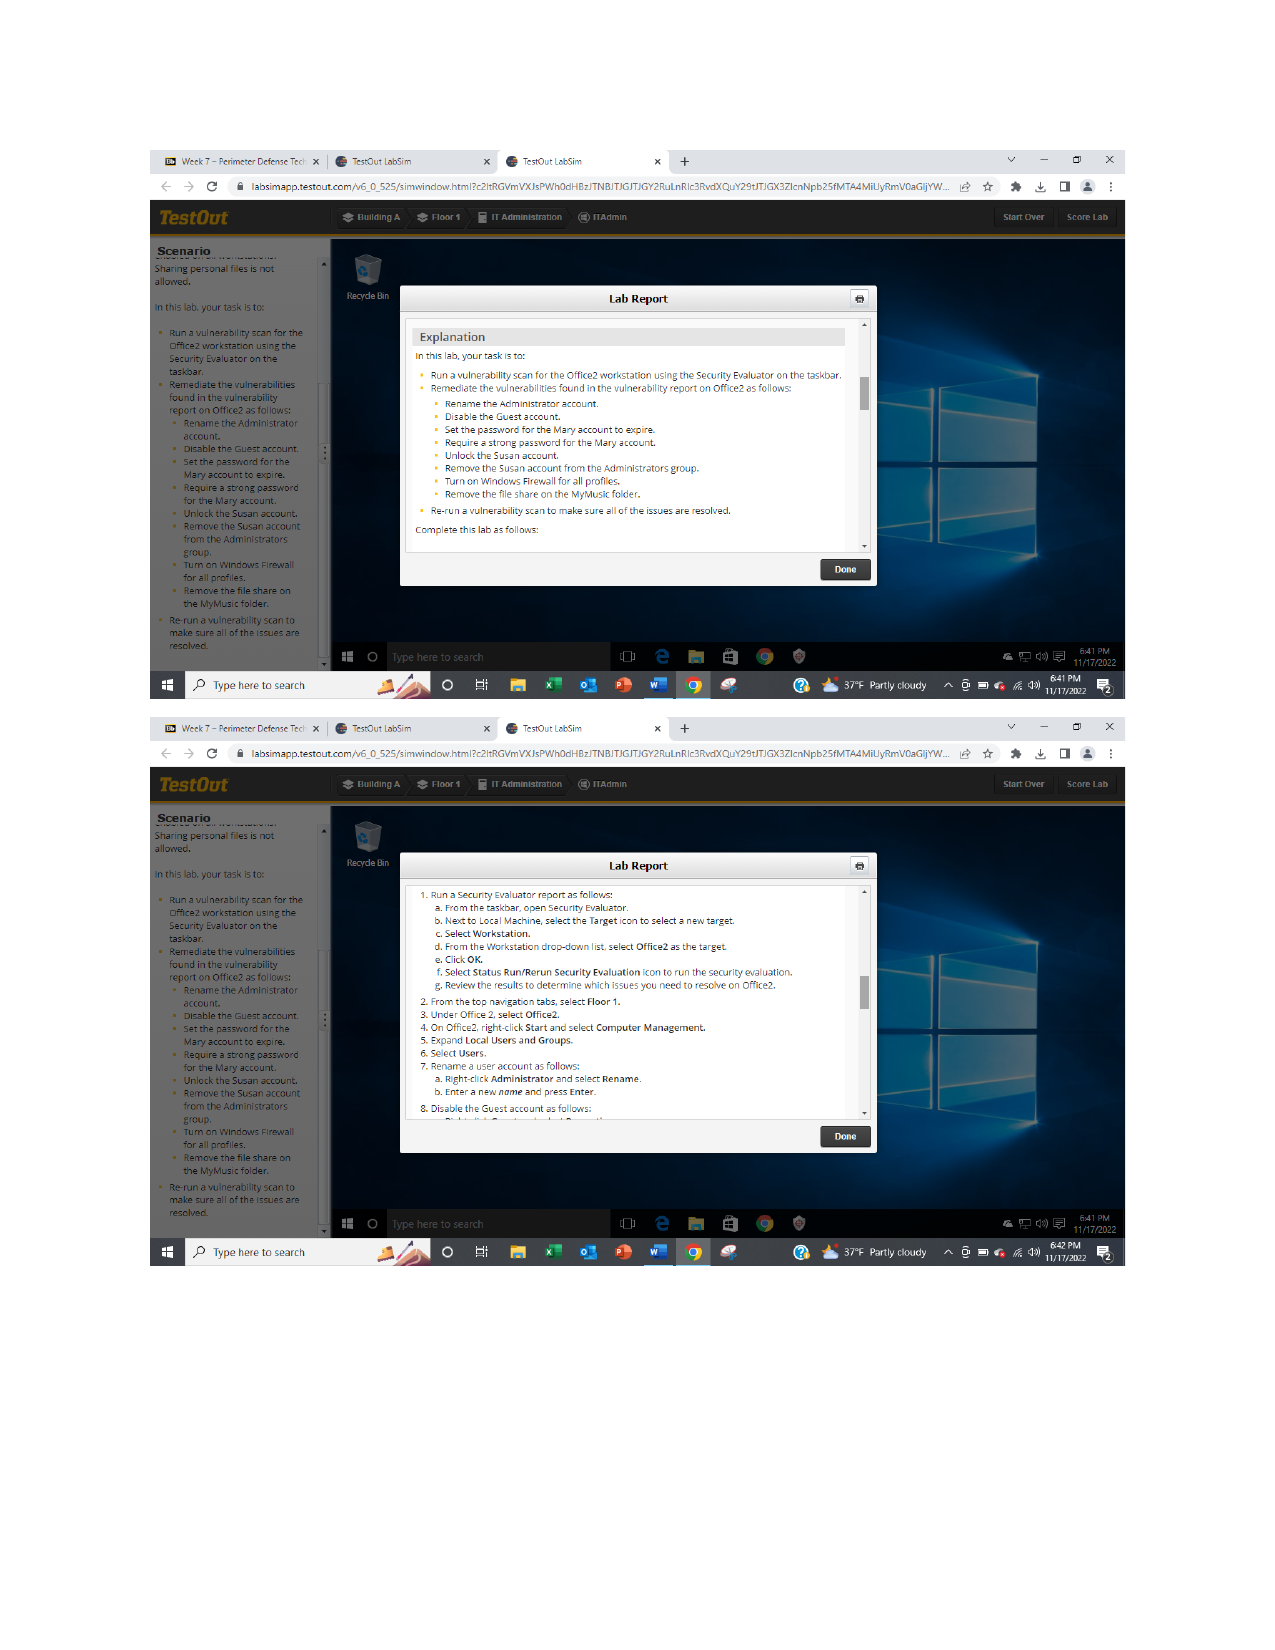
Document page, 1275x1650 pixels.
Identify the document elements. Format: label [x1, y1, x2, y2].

picture [150, 150, 1125, 699]
picture [150, 717, 1125, 1266]
